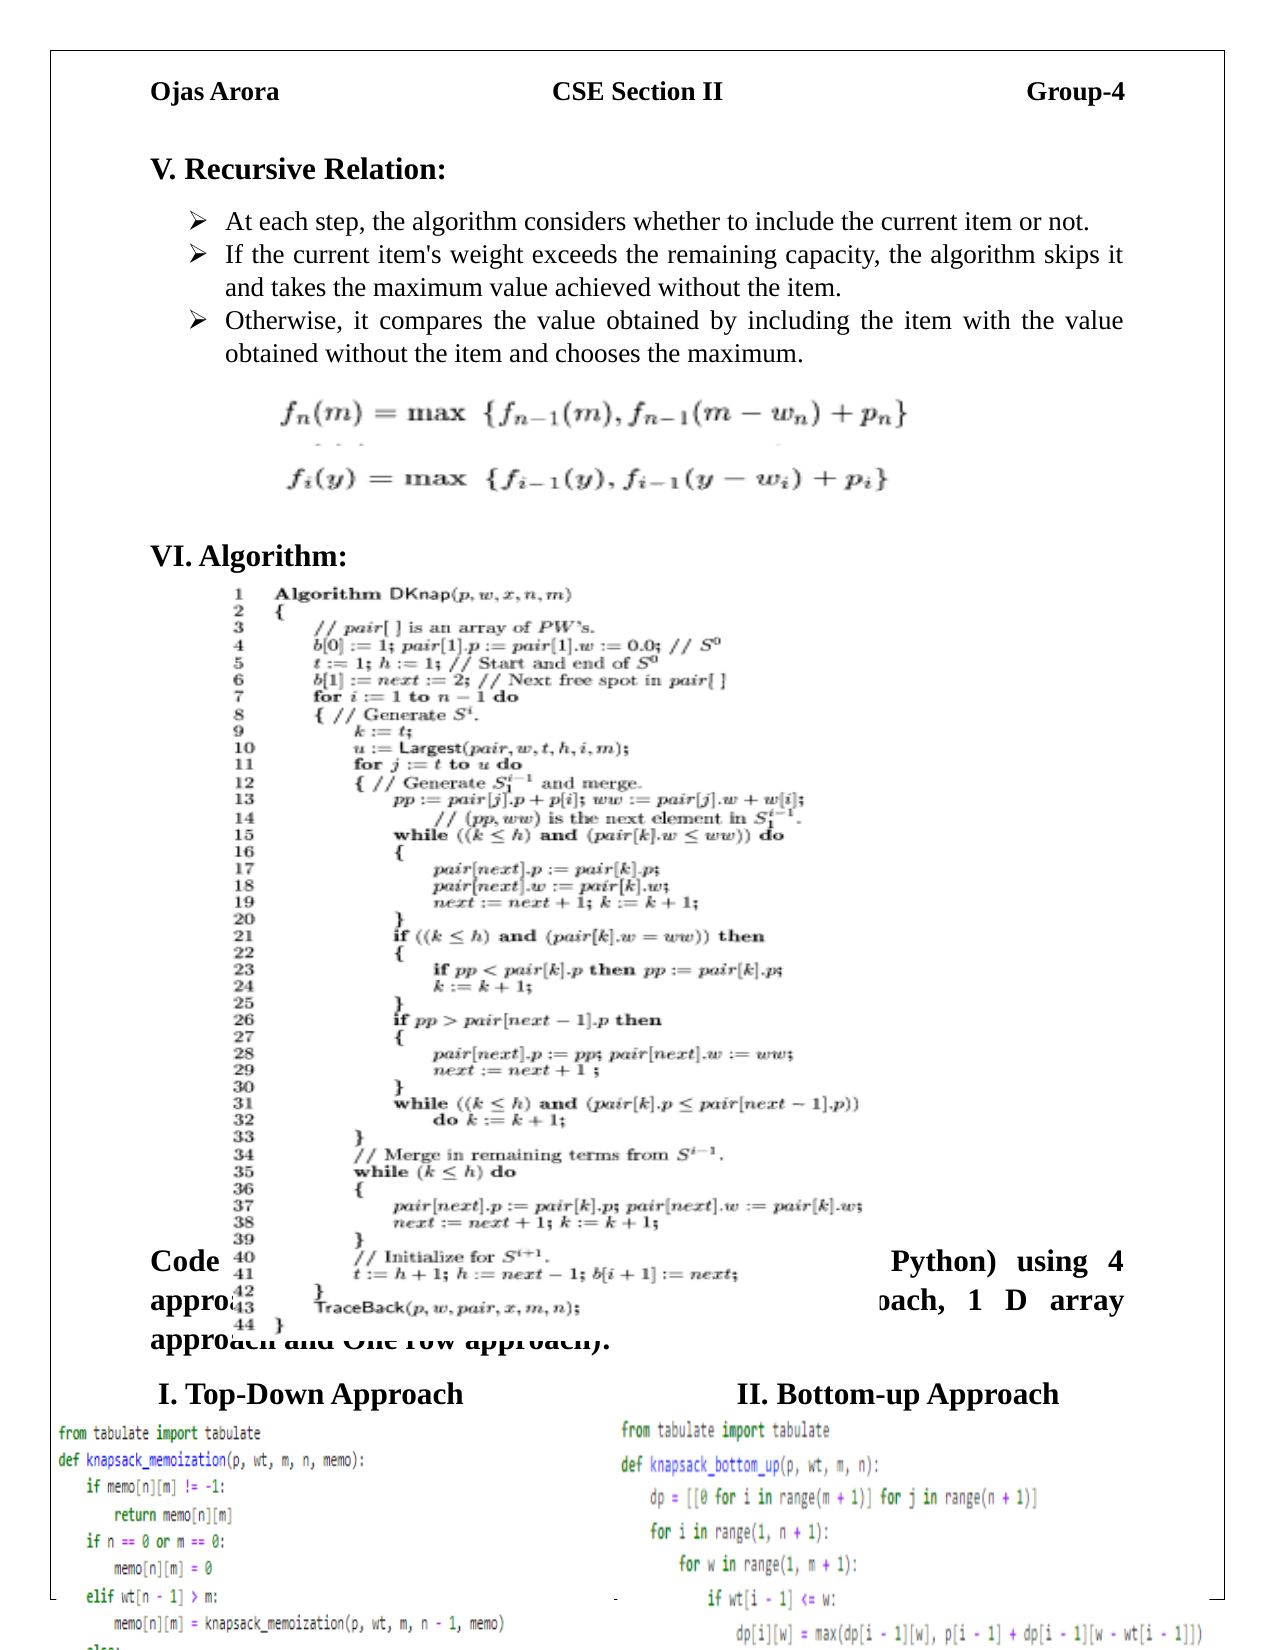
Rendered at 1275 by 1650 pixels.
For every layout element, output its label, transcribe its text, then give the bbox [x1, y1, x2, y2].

text I. Top-Down Approach II. Bottom-up Approach [150, 1375, 1125, 1411]
picture [617, 1417, 1210, 1650]
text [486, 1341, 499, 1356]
list If the current item's weight exceeds the remaining capacity, the algorithm skips it and takes the maximum value achieved without the item. [187, 238, 1125, 303]
picture [270, 388, 921, 446]
list Otherwise, it compares the value obtained by including the item with the value obtained without the item and chooses the maximum. [187, 304, 1125, 369]
picture [232, 582, 880, 1341]
text V. Recursive Relation: [150, 150, 1125, 186]
text VI. Algorithm: [150, 538, 1125, 574]
picture [279, 449, 902, 505]
picture [56, 1423, 614, 1650]
text Code of Analysis of 0/1 Knapsack Algorithm (in Python) using 4 approaches (Top-down approach, Bottom-up approach, 1 D array approach and One row approach): [503, 1242, 1125, 1356]
text Code of Analysis of 0/1 Knapsack Algorithm (in Python) using 4 approaches (Top-down approach, Bottom-up approach, 1 D array approach and One row approach): [150, 1242, 482, 1356]
list At each step, the algorithm considers whether to include the current item or not. [187, 205, 1125, 237]
